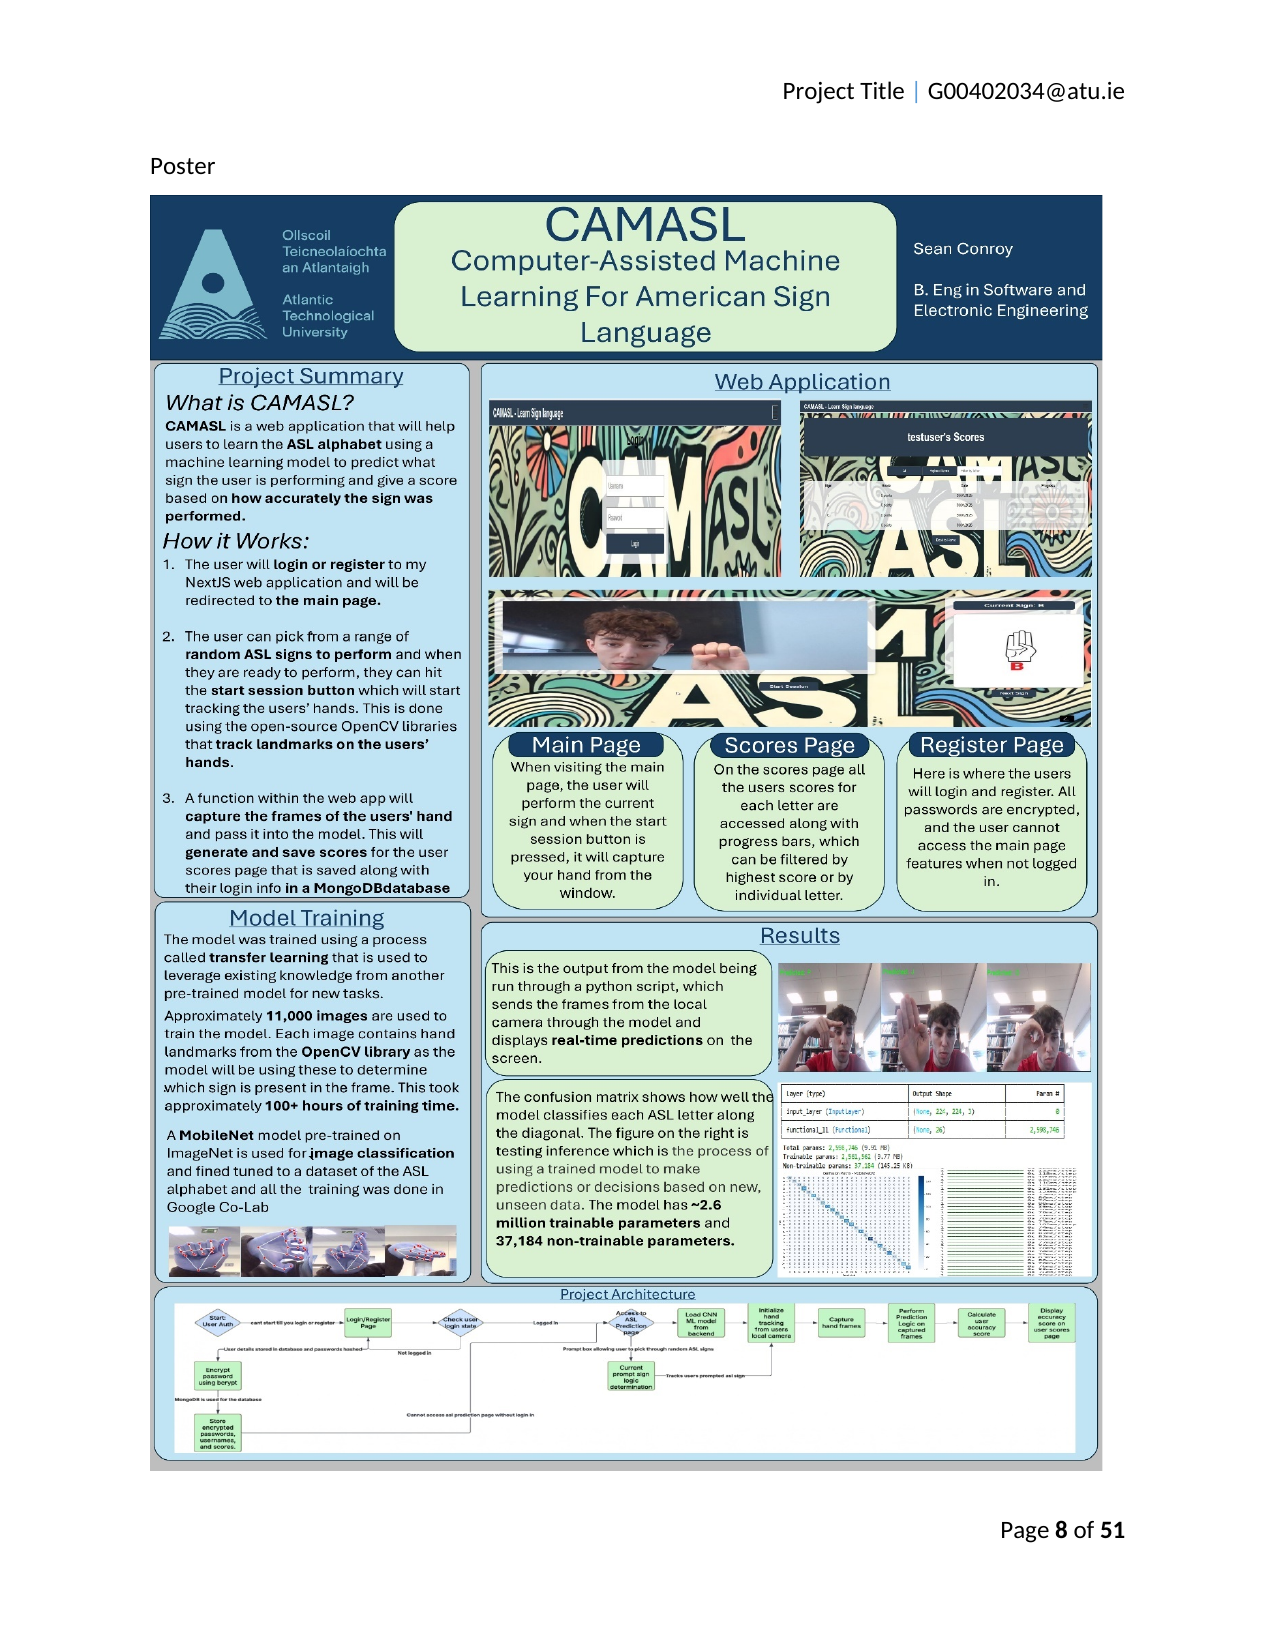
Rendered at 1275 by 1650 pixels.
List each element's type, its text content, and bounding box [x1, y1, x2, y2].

picture [150, 195, 1103, 1471]
